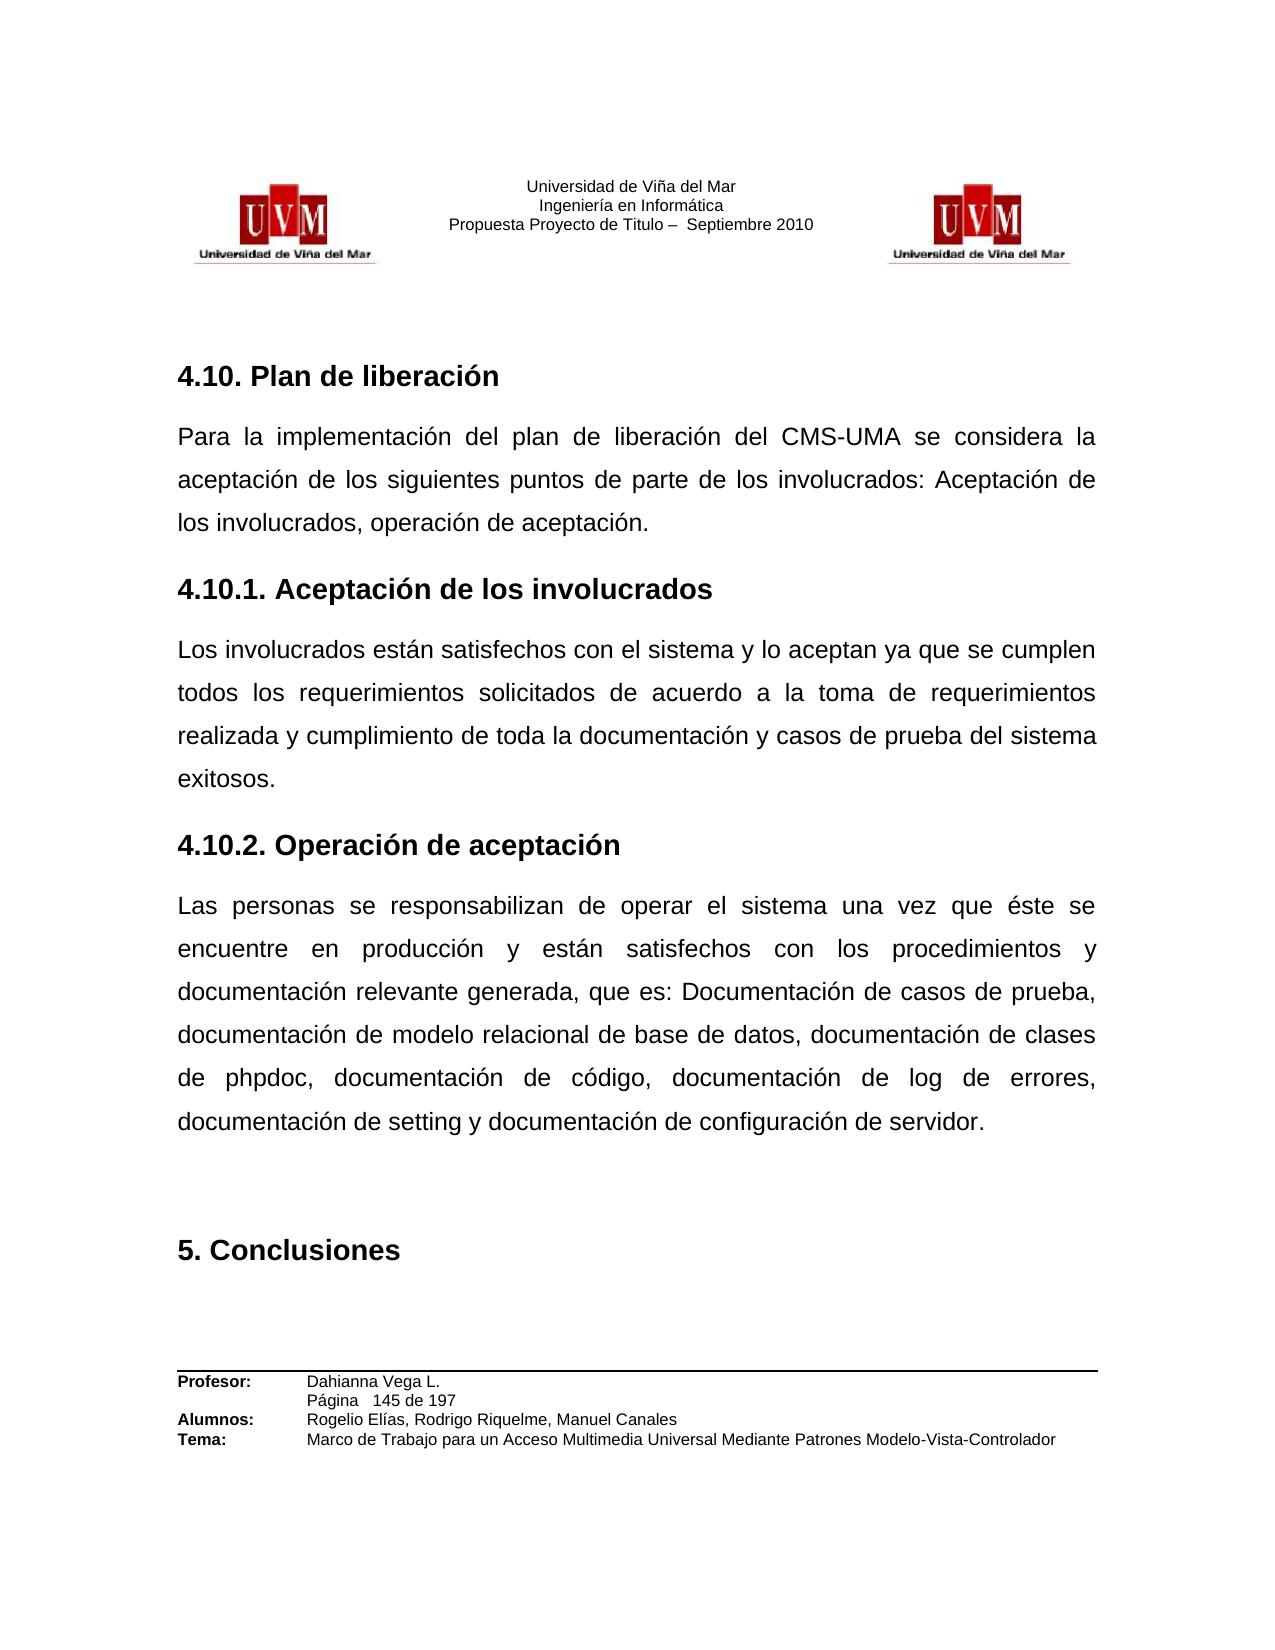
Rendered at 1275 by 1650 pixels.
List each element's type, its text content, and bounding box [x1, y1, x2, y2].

text Las personas se responsabilizan de operar el sistema una vez que éste se encuentre en producción y están satisfechos con los procedimientosy documentaciónrelevante generada, que es: Documentación de casos de prueba, documentación de modelo relacional de base de datos, documentación de clases de phpdoc, documentación de código, documentación de log de errores, documentación de setting y documentación de configuración de servidor. [177, 891, 1098, 1135]
subtitle 4.10.1. Aceptación de los involucrados [177, 572, 1098, 605]
text Para la implementación del plan de liberación del CMS-UMA se considera la aceptación de los siguientes puntos de parte de los involucrados: Aceptación de los involucrados, operación de aceptación [177, 422, 1098, 537]
text Los involucrados están satisfechos con el sistema y lo aceptan ya que se cumplen todos los requerimientos solicitados de acuerdo a la toma de requerimientos realizada y cumplimiento de toda la documentación y casos de prueba del sistema exitosos. [177, 635, 1098, 793]
picture [177, 176, 390, 267]
subtitle 4.10.2. Operación de aceptación [177, 828, 1098, 862]
picture [871, 176, 1084, 267]
subtitle 4.10. Plan de liberación [177, 359, 1098, 392]
